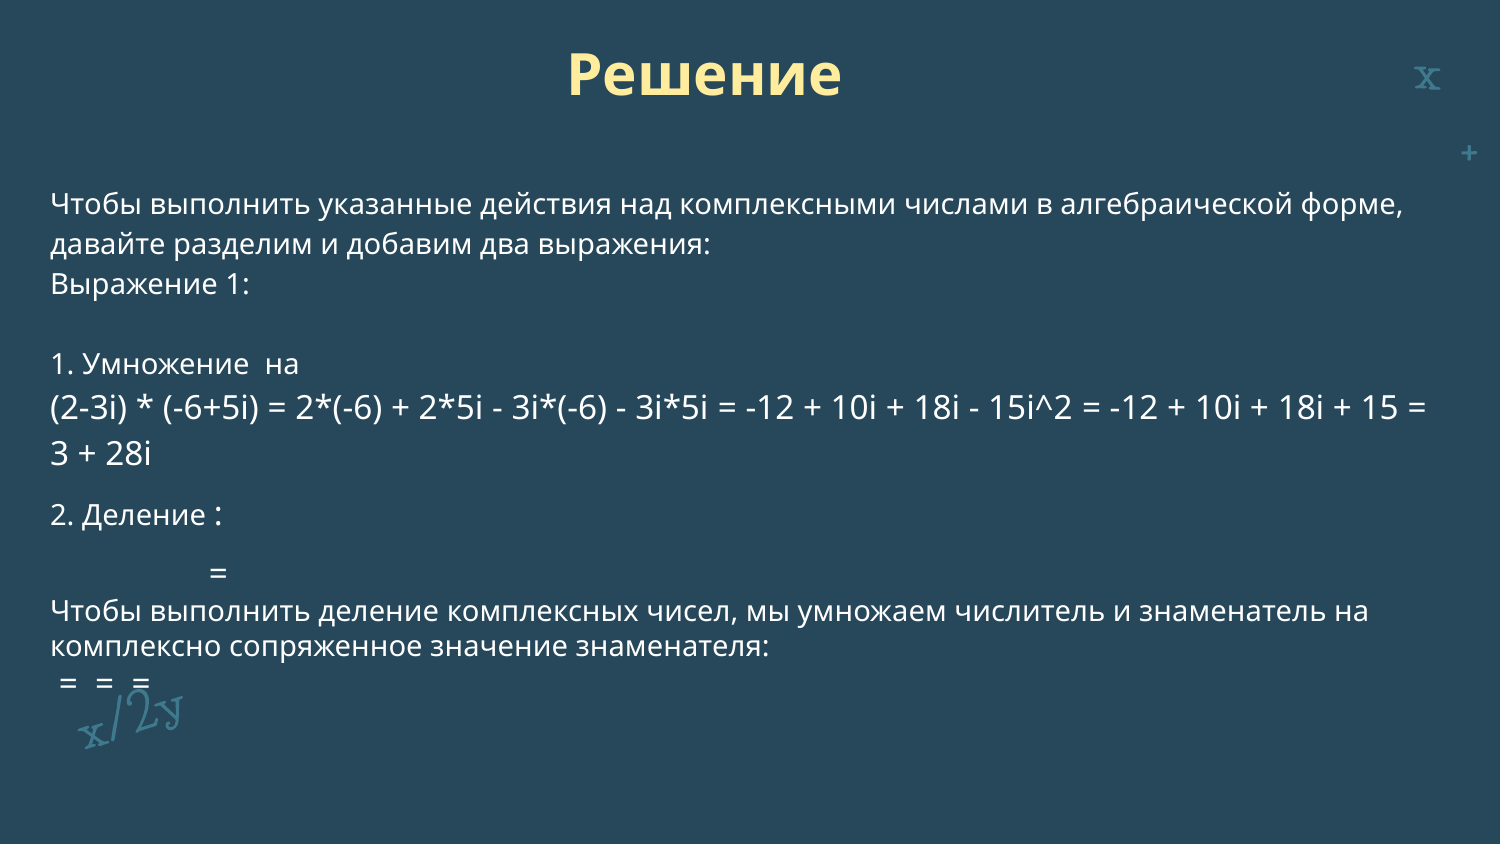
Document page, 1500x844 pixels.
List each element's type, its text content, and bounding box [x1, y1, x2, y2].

title Решение [81, 17, 1345, 112]
